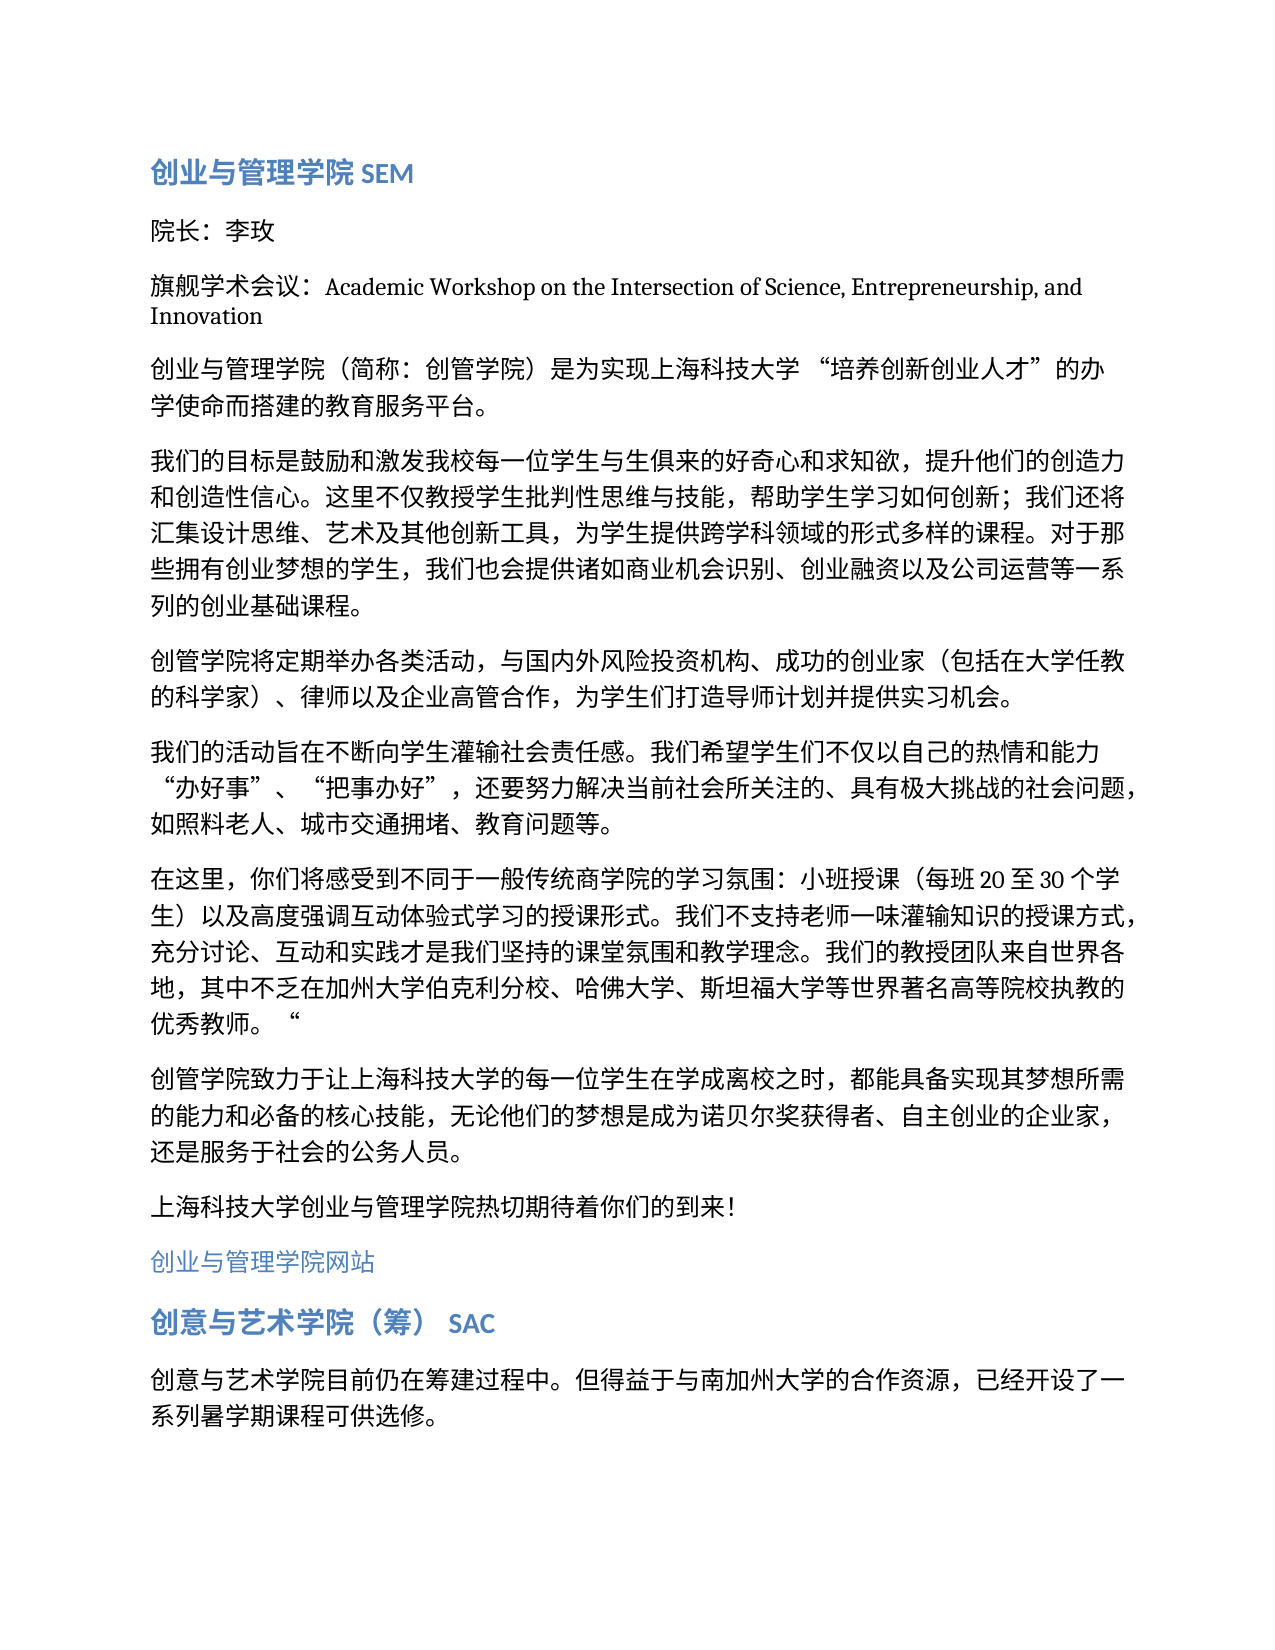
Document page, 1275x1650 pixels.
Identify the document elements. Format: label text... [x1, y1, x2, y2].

text 创管学院将定期举办各类活动，与国内外风险投资机构、成功的创业家（包括在大学任教的科学家）、律师以及企业高管合作，为学生们打造导师计划并提供实习机会。 [150, 641, 1125, 713]
text 创意与艺术学院目前仍在筹建过程中。但得益于与南加州大学的合作资源，已经开设了一系列暑学期课程可供选修。 [150, 1360, 1125, 1433]
text 我们的目标是鼓励和激发我校每一位学生与生俱来的好奇心和求知欲，提升他们的创造力和创造性信心。这里不仅教授学生批判性思维与技能，帮助学生学习如何创新；我们还将汇集设计思维、艺术及其他创新工具，为学生提供跨学科领域的形式多样的课程。对于那些拥有创业梦想的学生，我们也会提供诸如商业机会识别、创业融资以及公司运营等一系列的创业基础课程。 [150, 441, 1125, 622]
text 院长：李玫 [150, 211, 1125, 247]
text 上海科技大学创业与管理学院热切期待着你们的到来！ [150, 1187, 1125, 1223]
text 创管学院致力于让上海科技大学的每一位学生在学成离校之时，都能具备实现其梦想所需的能力和必备的核心技能，无论他们的梦想是成为诺贝尔奖获得者、自主创业的企业家，还是服务于社会的公务人员。 [150, 1060, 1125, 1168]
text 旗舰学术会议：Academic Workshop on the Intersection of Science, Entrepreneurship, and Innovation [150, 266, 1125, 331]
text 在这里，你们将感受到不同于一般传统商学院的学习氛围：小班授课（每班20至30 个学生）以及高度强调互动体验式学习的授课形式。我们不支持老师一味灌输知识的授课方式，充分讨论、互动和实践才是我们坚持的课堂氛围和教学理念。我们的教授团队来自世界各地，其中不乏在加州大学伯克利分校、哈佛大学、斯坦福大学等世界著名高等院校执教的优秀教师。“ [150, 860, 1125, 1041]
text 我们的活动旨在不断向学生灌输社会责任感。我们希望学生们不仅以自己的热情和能力“办好事”、“把事办好”，还要努力解决当前社会所关注的、具有极大挑战的社会问题，如照料老人、城市交通拥堵、教育问题等。 [150, 732, 1125, 841]
text 创业与管理学院（简称：创管学院）是为实现上海科技大学 “培养创新创业人才”的办学使命而搭建的教育服务平台。 [150, 350, 1125, 422]
text 创业与管理学院网站 [150, 1242, 1125, 1278]
subtitle 创业与管理学院 SEM [150, 150, 1125, 192]
subtitle 创意与艺术学院（筹） SAC [150, 1299, 1125, 1342]
